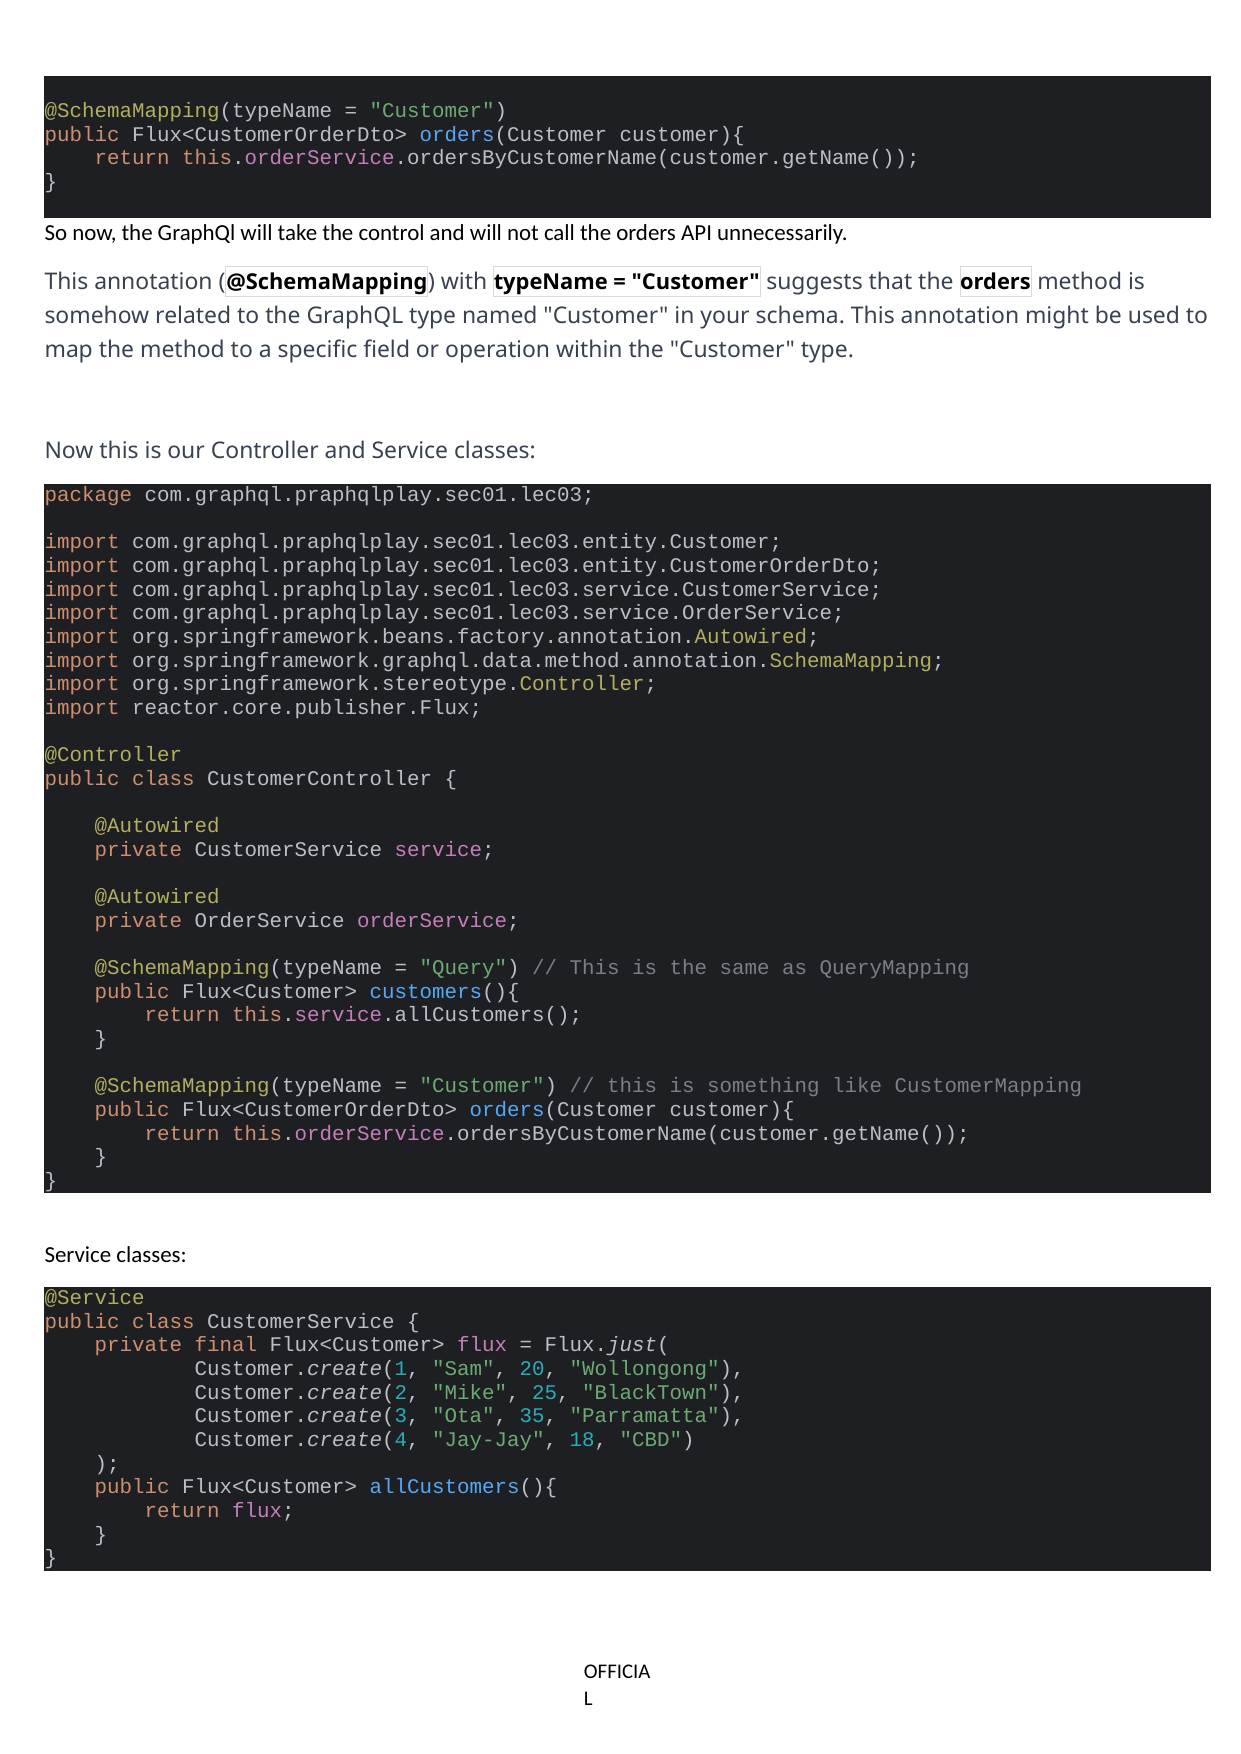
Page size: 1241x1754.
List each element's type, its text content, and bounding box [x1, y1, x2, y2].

text Now this is our Controller and Service classes: [44, 434, 1211, 465]
text @SchemaMapping(typeName = "Customer") public Flux<CustomerOrderDto> orders(Customer customer){ return this.orderService.ordersByCustomerName(customer.getName()); } [44, 76, 1211, 195]
text This annotation (@SchemaMapping) with typeName = "Customer" suggests that the orders method is somehow related to the GraphQL type named "Customer" in your schema. This annotation might be used to map the method to a specific field or operation within the "Customer" type. [44, 265, 1211, 364]
text package com.graphql.praphqlplay.sec01.lec03; import com.graphql.praphqlplay.sec01.lec03.entity.Customer; import com.graphql.praphqlplay.sec01.lec03.entity.CustomerOrderDto; import com.graphql.praphqlplay.sec01.lec03.service.CustomerService; import com.graphql.praphqlplay.sec01.lec03.service.OrderService; import org.springframework.beans.factory.annotation.Autowired; import org.springframework.graphql.data.method.annotation.SchemaMapping; import org.springframework.stereotype.Controller; import reactor.core.publisher.Flux; @Controller public class CustomerController { @Autowired private CustomerService service; @Autowired private OrderService orderService; @SchemaMapping(typeName = "Query") // This is the same as QueryMapping public Flux<Customer> customers(){ return this.service.allCustomers(); } @SchemaMapping(typeName = "Customer") // this is something like CustomerMapping public Flux<CustomerOrderDto> orders(Customer customer){ return this.orderService.ordersByCustomerName(customer.getName()); } } [44, 484, 1211, 1193]
text Service classes: [44, 1240, 1211, 1268]
text @Service public class CustomerService { private final Flux<Customer> flux = Flux.just( Customer.create(1, "Sam", 20, "Wollongong"), Customer.create(2, "Mike", 25, "BlackTown"), Customer.create(3, "Ota", 35, "Parramatta"), Customer.create(4, "Jay-Jay", 18, "CBD") ); public Flux<Customer> allCustomers(){ return flux; } } [44, 1287, 1211, 1571]
text So now, the GraphQl will take the control and will not call the orders API unnecessarily. [44, 218, 1211, 246]
